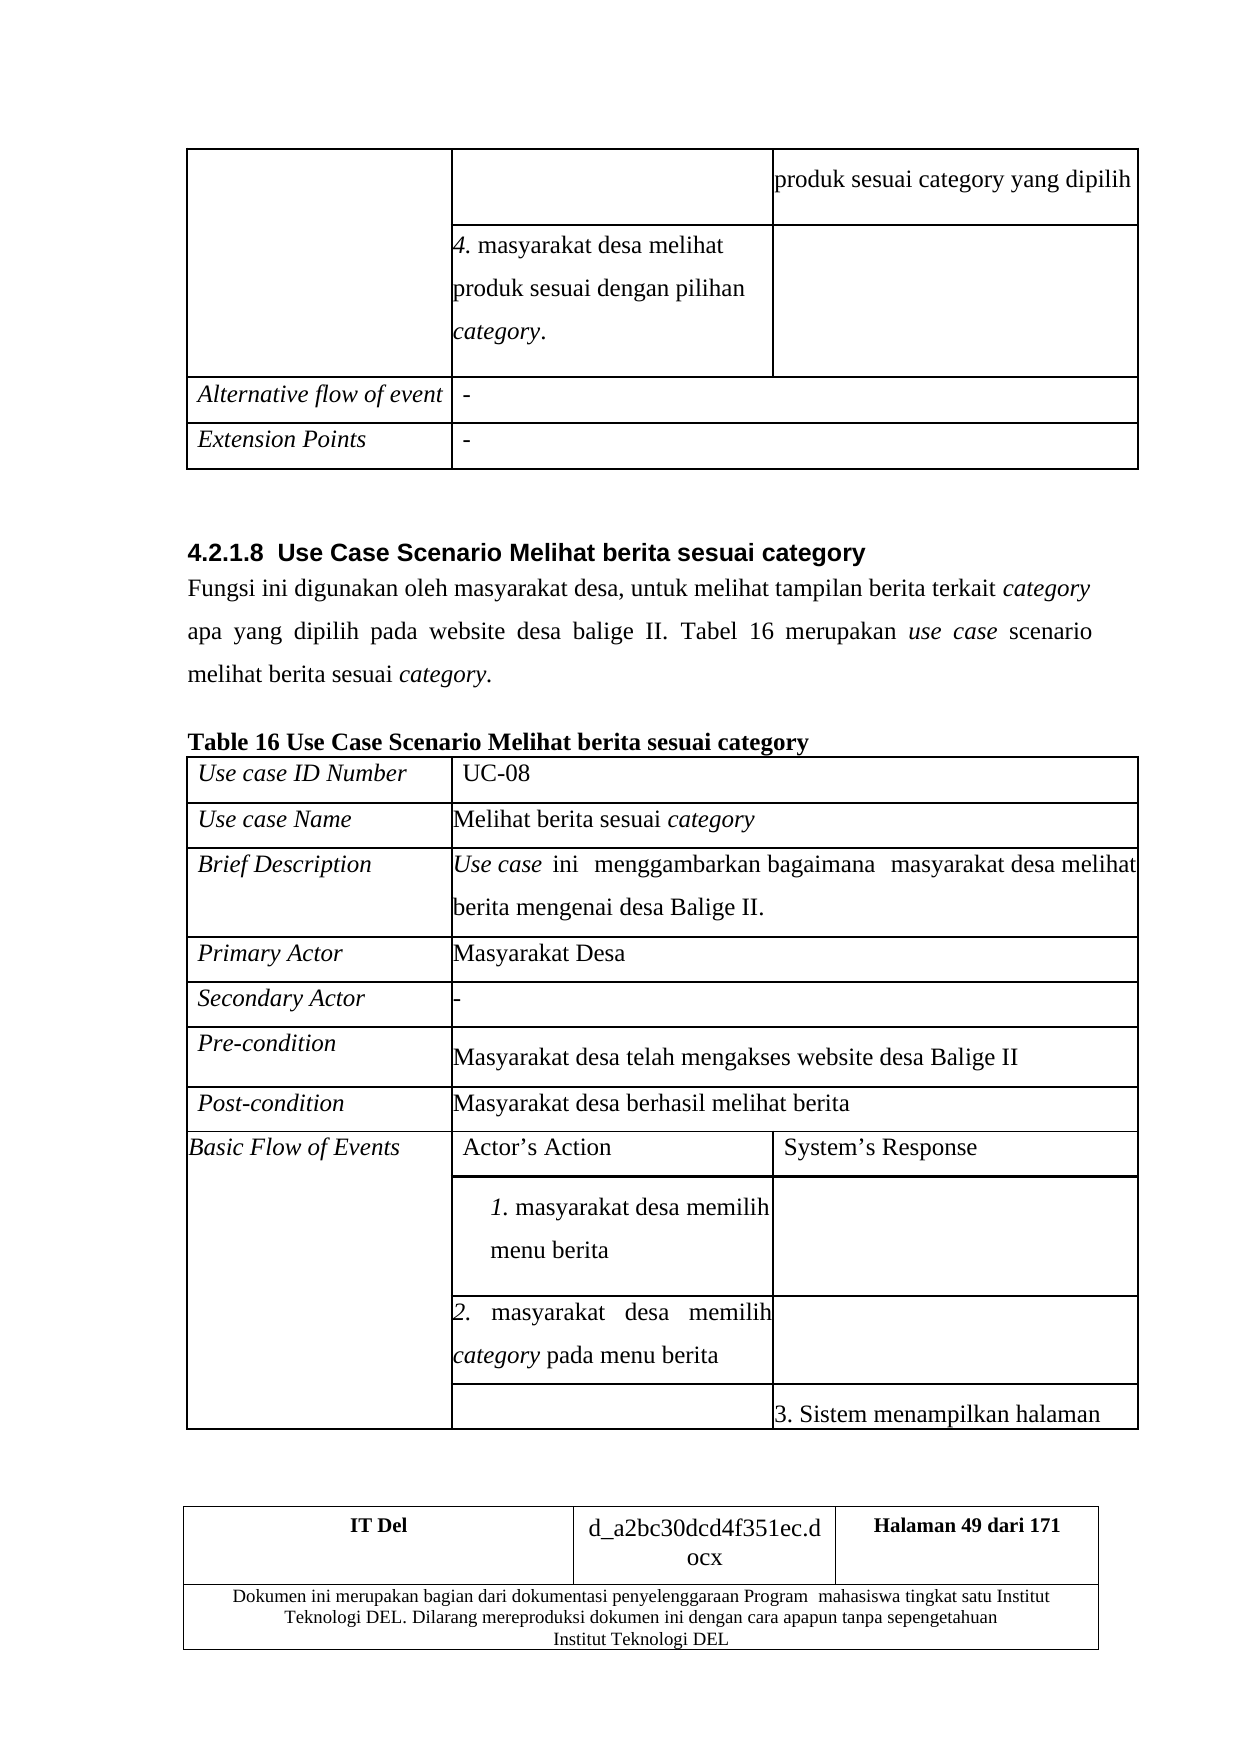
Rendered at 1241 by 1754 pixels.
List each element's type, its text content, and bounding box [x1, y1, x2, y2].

table_header Use case ID Number [188, 758, 451, 802]
table_cell Masyarakat Desa [453, 938, 1137, 981]
table_cell - [453, 424, 1137, 467]
table_cell Masyarakat desa berhasil melihat berita [453, 1088, 1137, 1131]
table_cell Extension Points [188, 424, 451, 467]
table_cell Pre-condition [188, 1028, 451, 1086]
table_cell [774, 150, 1137, 224]
table_cell Alternative flow of event [188, 378, 451, 422]
table_cell Primary Actor [188, 938, 451, 981]
table_cell Basic Flow of Events [188, 1132, 451, 1428]
table_cell 2. masyarakat desa memilih category pada menu berita [453, 1297, 772, 1383]
table_cell System’s Response [774, 1132, 1137, 1175]
table_cell [774, 1178, 1137, 1295]
table_cell [453, 1385, 772, 1428]
table_cell [453, 150, 772, 224]
table_cell [774, 1297, 1137, 1383]
table_cell Post-condition [188, 1088, 451, 1131]
table_cell - [453, 983, 1137, 1026]
table_header UC-08 [453, 758, 1137, 802]
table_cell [774, 1385, 1137, 1428]
table_cell Masyarakat desa telah mengakses website desa Balige II [453, 1028, 1137, 1086]
table_cell Brief Description [188, 849, 451, 936]
table_cell Melihat berita sesuai category [453, 804, 1137, 847]
text Fungsi ini digunakan oleh masyarakat desa, untuk melihat tampilan berita terkait category apa yang dipilih pada website desa balige II. Tabel 16 merupakan use case scenario melihat berita sesuai category. [187, 573, 1092, 688]
table_cell Secondary Actor [188, 983, 451, 1026]
table_cell 4. masyarakat desa melihat produk sesuai dengan pilihan category. [453, 226, 772, 376]
table_cell Actor’s Action [453, 1132, 772, 1175]
text Table 16 Use Case Scenario Melihat berita sesuai category [187, 727, 1092, 756]
table_cell Use case Name [188, 804, 451, 847]
table_cell Use case ini menggambarkan bagaimana masyarakat desa melihat berita mengenai desa Balige II. [453, 849, 1137, 936]
table_cell - [453, 378, 1137, 422]
table_cell [774, 226, 1137, 376]
subtitle Use Case Scenario Melihat berita sesuai category [187, 538, 1092, 566]
table_cell 1. masyarakat desa memilih menu berita [453, 1178, 772, 1295]
